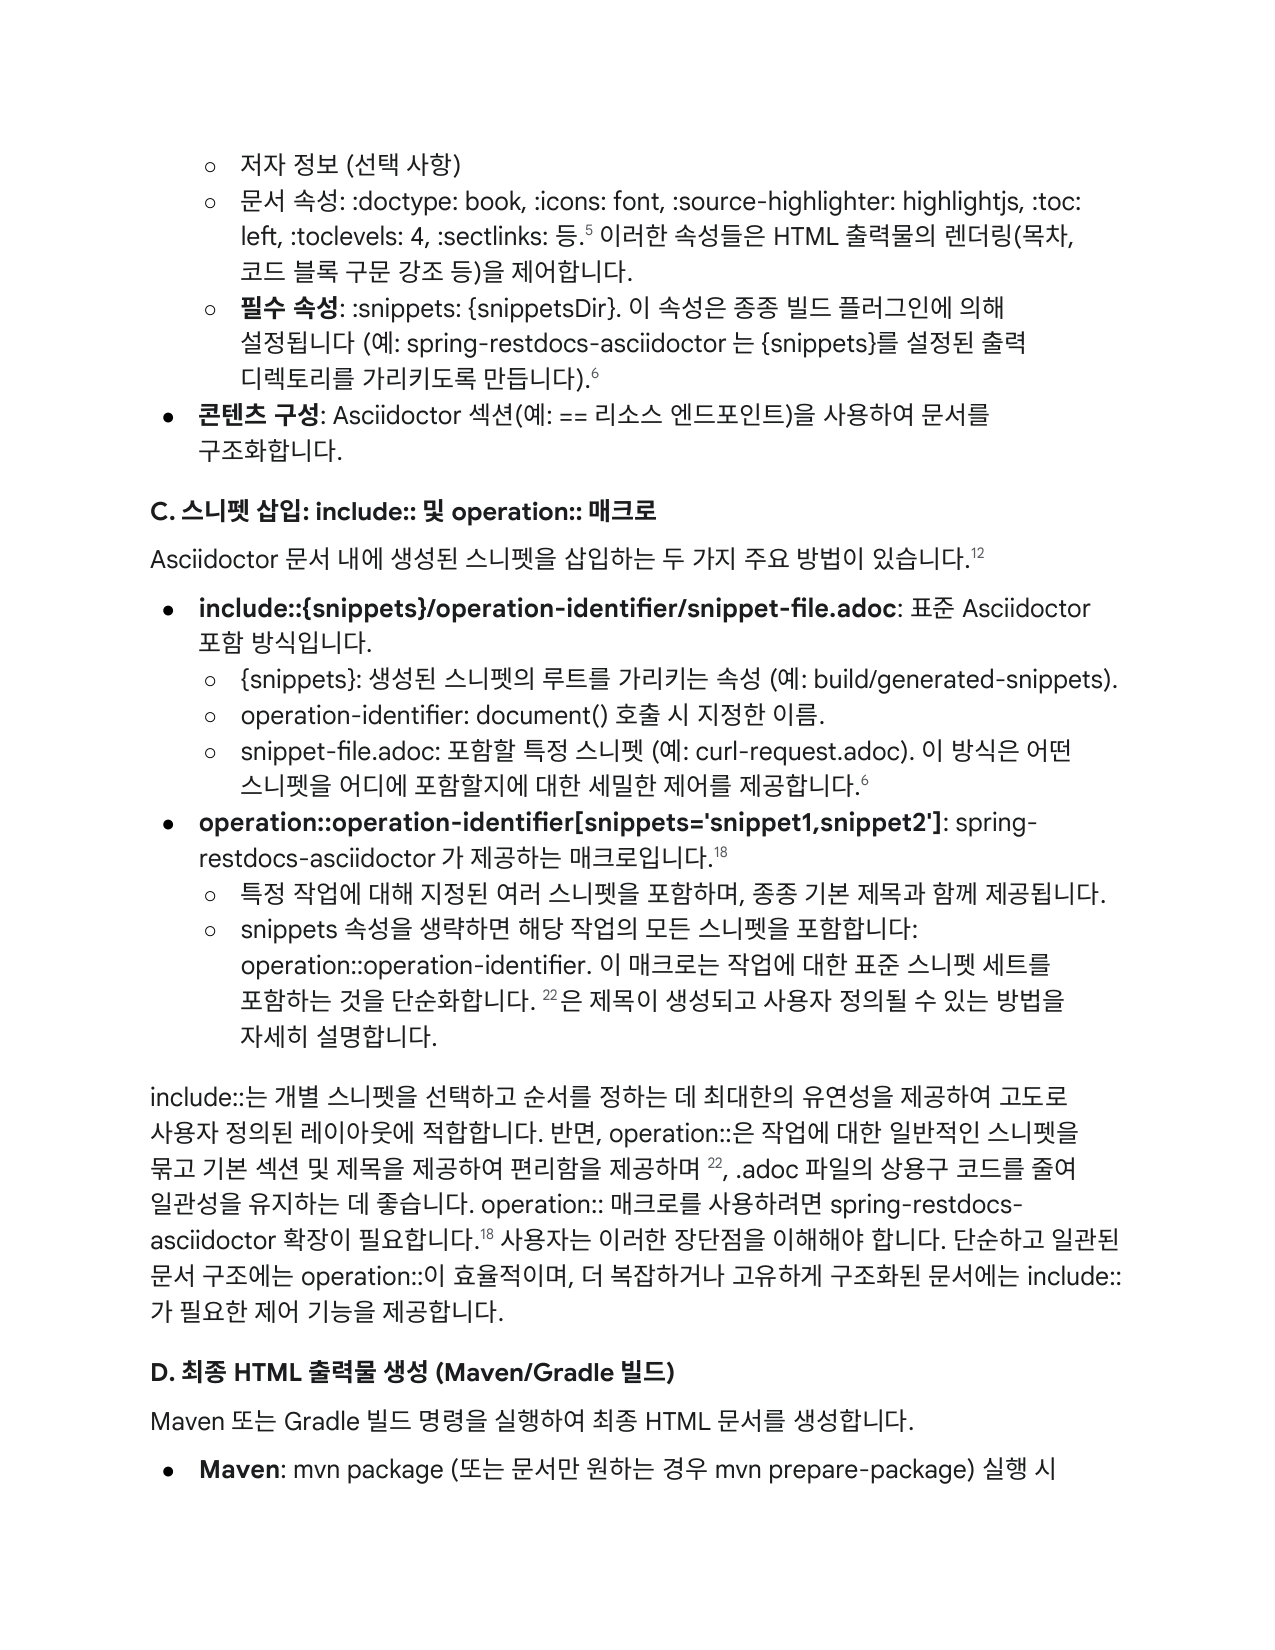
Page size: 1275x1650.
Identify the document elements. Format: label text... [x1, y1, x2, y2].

list operation::operation-identifier[snippets='snippet1,snippet2']: spring-restdocs-asciidoctor가 제공하는 매크로입니다.18 [161, 807, 1125, 874]
text Asciidoctor 문서 내에 생성된 스니펫을 삽입하는 두 가지 주요 방법이 있습니다.12 [150, 545, 1125, 576]
list 문서 속성: :doctype: book, :icons: font, :source-highlighter: highlightjs, :toc: left, :toclevels: 4, :sectlinks: 등.5 이러한 속성들은 HTML 출력물의 렌더링(목차, 코드 블록 구문 강조 등)을 제어합니다. [203, 186, 1125, 288]
subtitle D. 최종 HTML 출력물 생성 (Maven/Gradle 빌드) [150, 1358, 1125, 1389]
list 저자 정보 (선택 사항) [203, 150, 1125, 181]
list 특정 작업에 대해 지정된 여러 스니펫을 포함하며, 종종 기본 제목과 함께 제공됩니다. [203, 879, 1125, 910]
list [161, 1454, 1125, 1485]
list include::{snippets}/operation-identifier/snippet-file.adoc: 표준 Asciidoctor 포함 방식입니다. [161, 593, 1125, 660]
list 콘텐츠 구성: Asciidoctor 섹션(예: == 리소스 엔드포인트)을 사용하여 문서를 구조화합니다. [161, 400, 1125, 467]
list 필수 속성: :snippets: {snippetsDir}. 이 속성은 종종 빌드 플러그인에 의해 설정됩니다 (예: spring-restdocs-asciidoctor는 {snippets}를 설정된 출력 디렉토리를 가리키도록 만듭니다).6 [203, 293, 1125, 396]
list {snippets}: 생성된 스니펫의 루트를 가리키는 속성 (예: build/generated-snippets). [203, 664, 1125, 696]
subtitle C. 스니펫 삽입: include:: 및 operation:: 매크로 [150, 497, 1125, 528]
list operation-identifier: document() 호출 시 지정한 이름. [203, 700, 1125, 732]
text Maven 또는 Gradle 빌드 명령을 실행하여 최종 HTML 문서를 생성합니다. [150, 1406, 1125, 1437]
text include::는 개별 스니펫을 선택하고 순서를 정하는 데 최대한의 유연성을 제공하여 고도로 사용자 정의된 레이아웃에 적합합니다. 반면, operation::은 작업에 대한 일반적인 스니펫을 묶고 기본 섹션 및 제목을 제공하여 편리함을 제공하며 22, .adoc 파일의 상용구 코드를 줄여 일관성을 유지하는 데 좋습니다. operation:: 매크로를 사용하려면 spring-restdocs-asciidoctor 확장이 필요합니다.18 사용자는 이러한 장단점을 이해해야 합니다. 단순하고 일관된 문서 구조에는 operation::이 효율적이며, 더 복잡하거나 고유하게 구조화된 문서에는 include::가 필요한 제어 기능을 제공합니다. [150, 1082, 1125, 1328]
list snippet-file.adoc: 포함할 특정 스니펫 (예: curl-request.adoc). 이 방식은 어떤 스니펫을 어디에 포함할지에 대한 세밀한 제어를 제공합니다.6 [203, 736, 1125, 803]
list snippets 속성을 생략하면 해당 작업의 모든 스니펫을 포함합니다: operation::operation-identifier. 이 매크로는 작업에 대한 표준 스니펫 세트를 포함하는 것을 단순화합니다. 22은 제목이 생성되고 사용자 정의될 수 있는 방법을 자세히 설명합니다. [203, 914, 1125, 1053]
